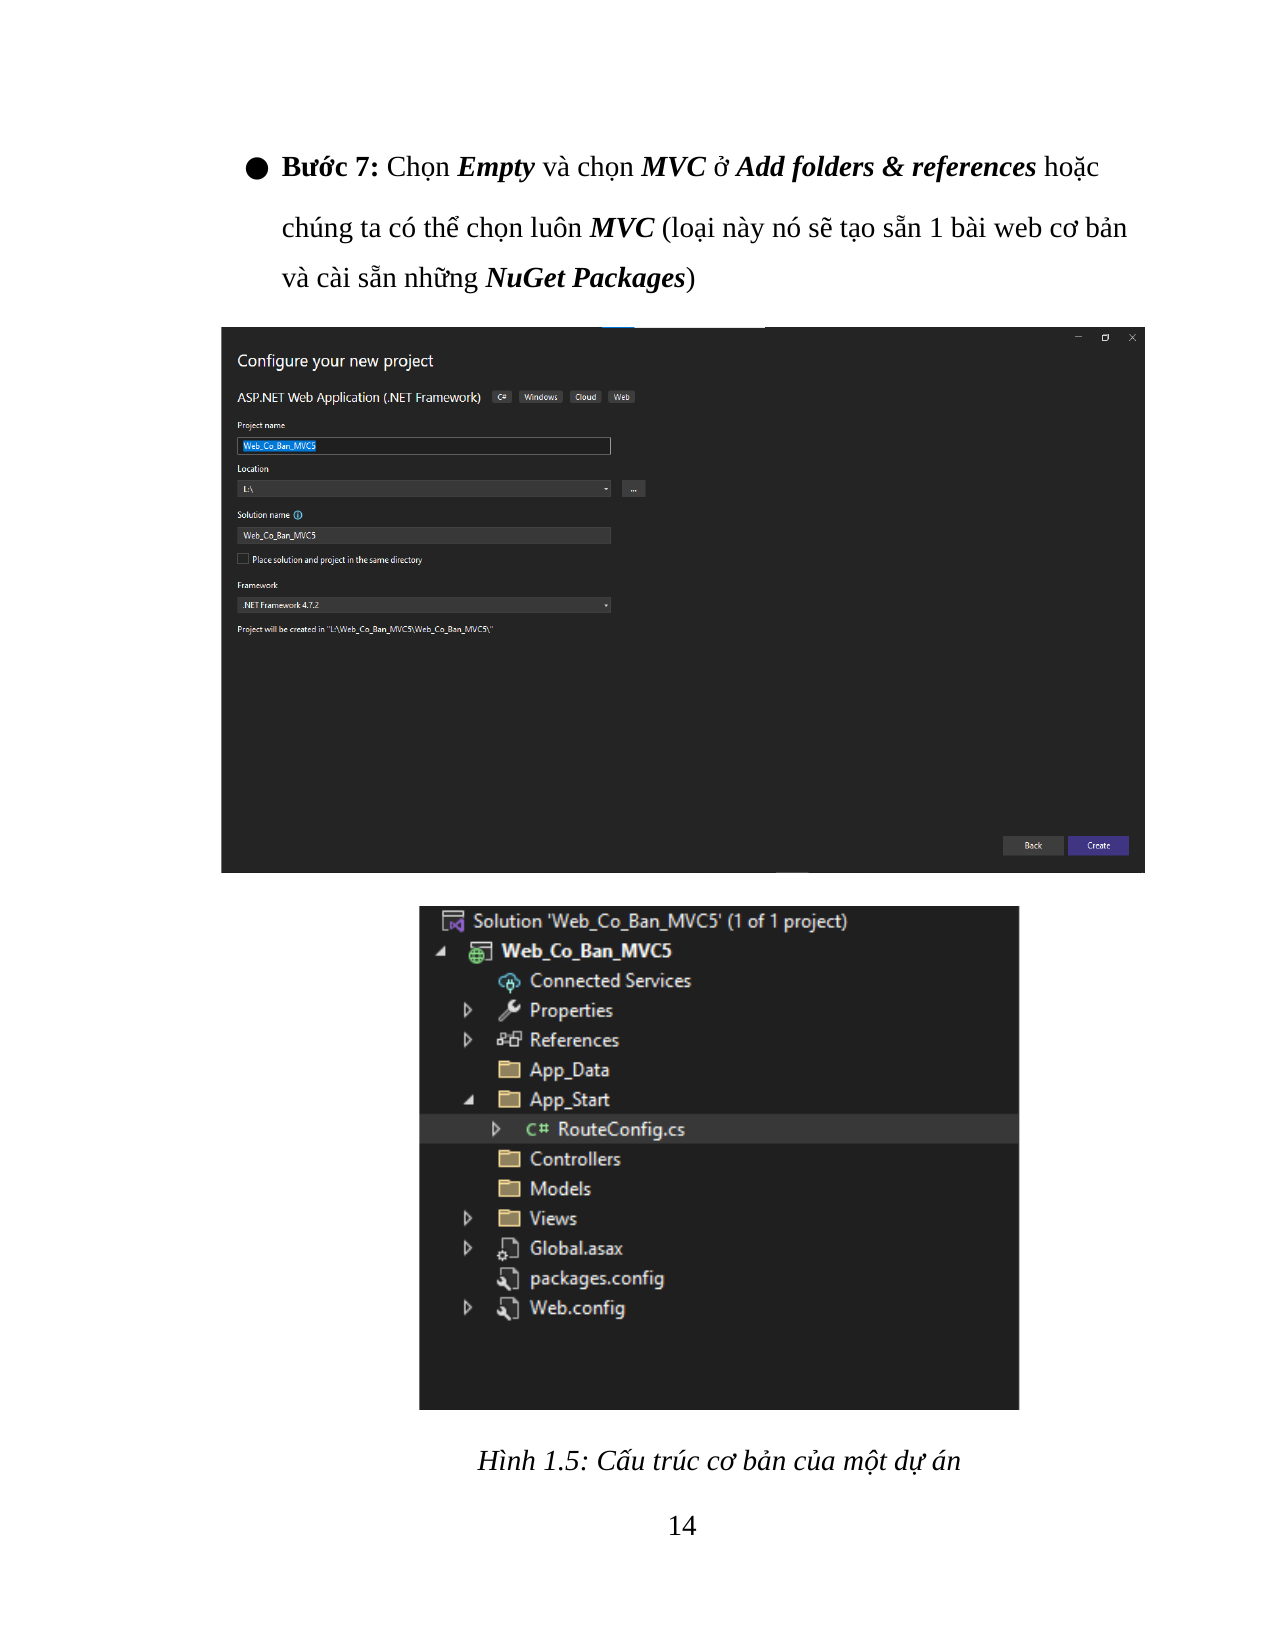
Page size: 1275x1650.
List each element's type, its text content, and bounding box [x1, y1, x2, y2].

picture [419, 906, 1020, 1410]
text Hình 1.5: Cấu trúc cơ bản của một dự án [282, 1443, 1157, 1476]
picture [221, 327, 1145, 873]
list Bước 7: Chọn Empty và chọn MVC ở Add folders & references hoặc chúng ta có thể chọn luôn MVC (loại này nó sẽ tạo sẵn 1 bài web cơ bản và cài sẵn những NuGet Packages) [244, 133, 1157, 294]
